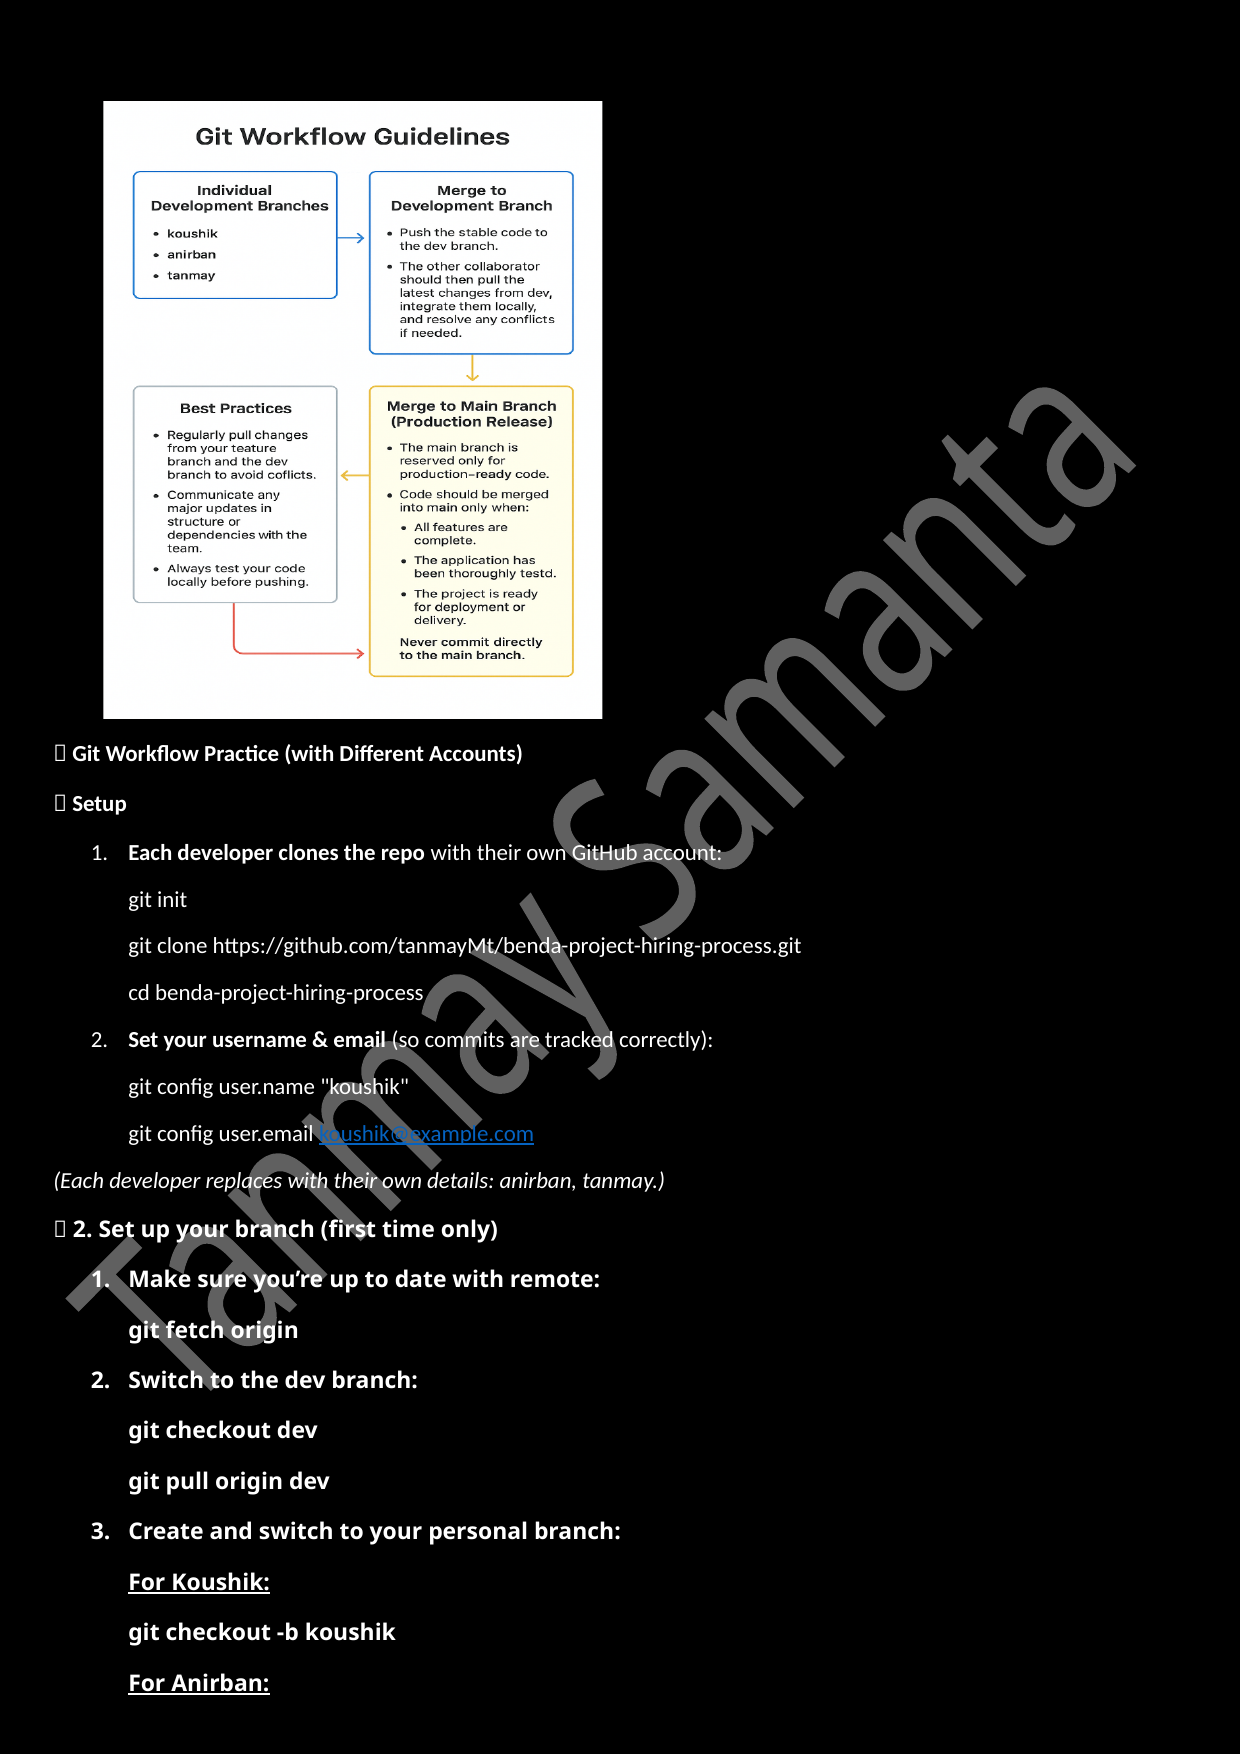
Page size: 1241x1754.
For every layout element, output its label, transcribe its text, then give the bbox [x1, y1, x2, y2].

text For Anirban: [128, 1667, 1187, 1698]
text cd benda-project-hiring-process [128, 978, 1187, 1006]
text For Koushik: [128, 1566, 1187, 1597]
list Create and switch to your personal branch: [91, 1515, 1187, 1547]
text git pull origin dev [128, 1465, 1187, 1496]
text git init [128, 885, 1187, 913]
list Set your username & email (so commits are tracked correctly): [91, 1025, 1187, 1053]
text (Each developer replaces with their own details: anirban, tanmay.) [53, 1166, 1187, 1194]
text 🔄 Git Workflow Practice (with Different Accounts) [53, 737, 1187, 768]
text ✅ 2. Set up your branch (first time only) [53, 1213, 1187, 1244]
text git checkout dev [128, 1414, 1187, 1446]
text git clone https://github.com/tanmayMt/benda-project-hiring-process.git [128, 932, 1187, 959]
text git config user.email koushik@example.com [128, 1119, 1187, 1147]
text 🔹 Setup [53, 787, 1187, 819]
text git config user.name "koushik" [128, 1072, 1187, 1100]
list Switch to the dev branch: [91, 1364, 1187, 1395]
text git fetch origin [128, 1314, 1187, 1345]
picture [103, 101, 603, 719]
list Make sure you’re up to date with remote: [91, 1263, 1187, 1294]
text git checkout -b koushik [128, 1616, 1187, 1647]
list Each developer clones the repo with their own GitHub account: [91, 838, 1187, 866]
